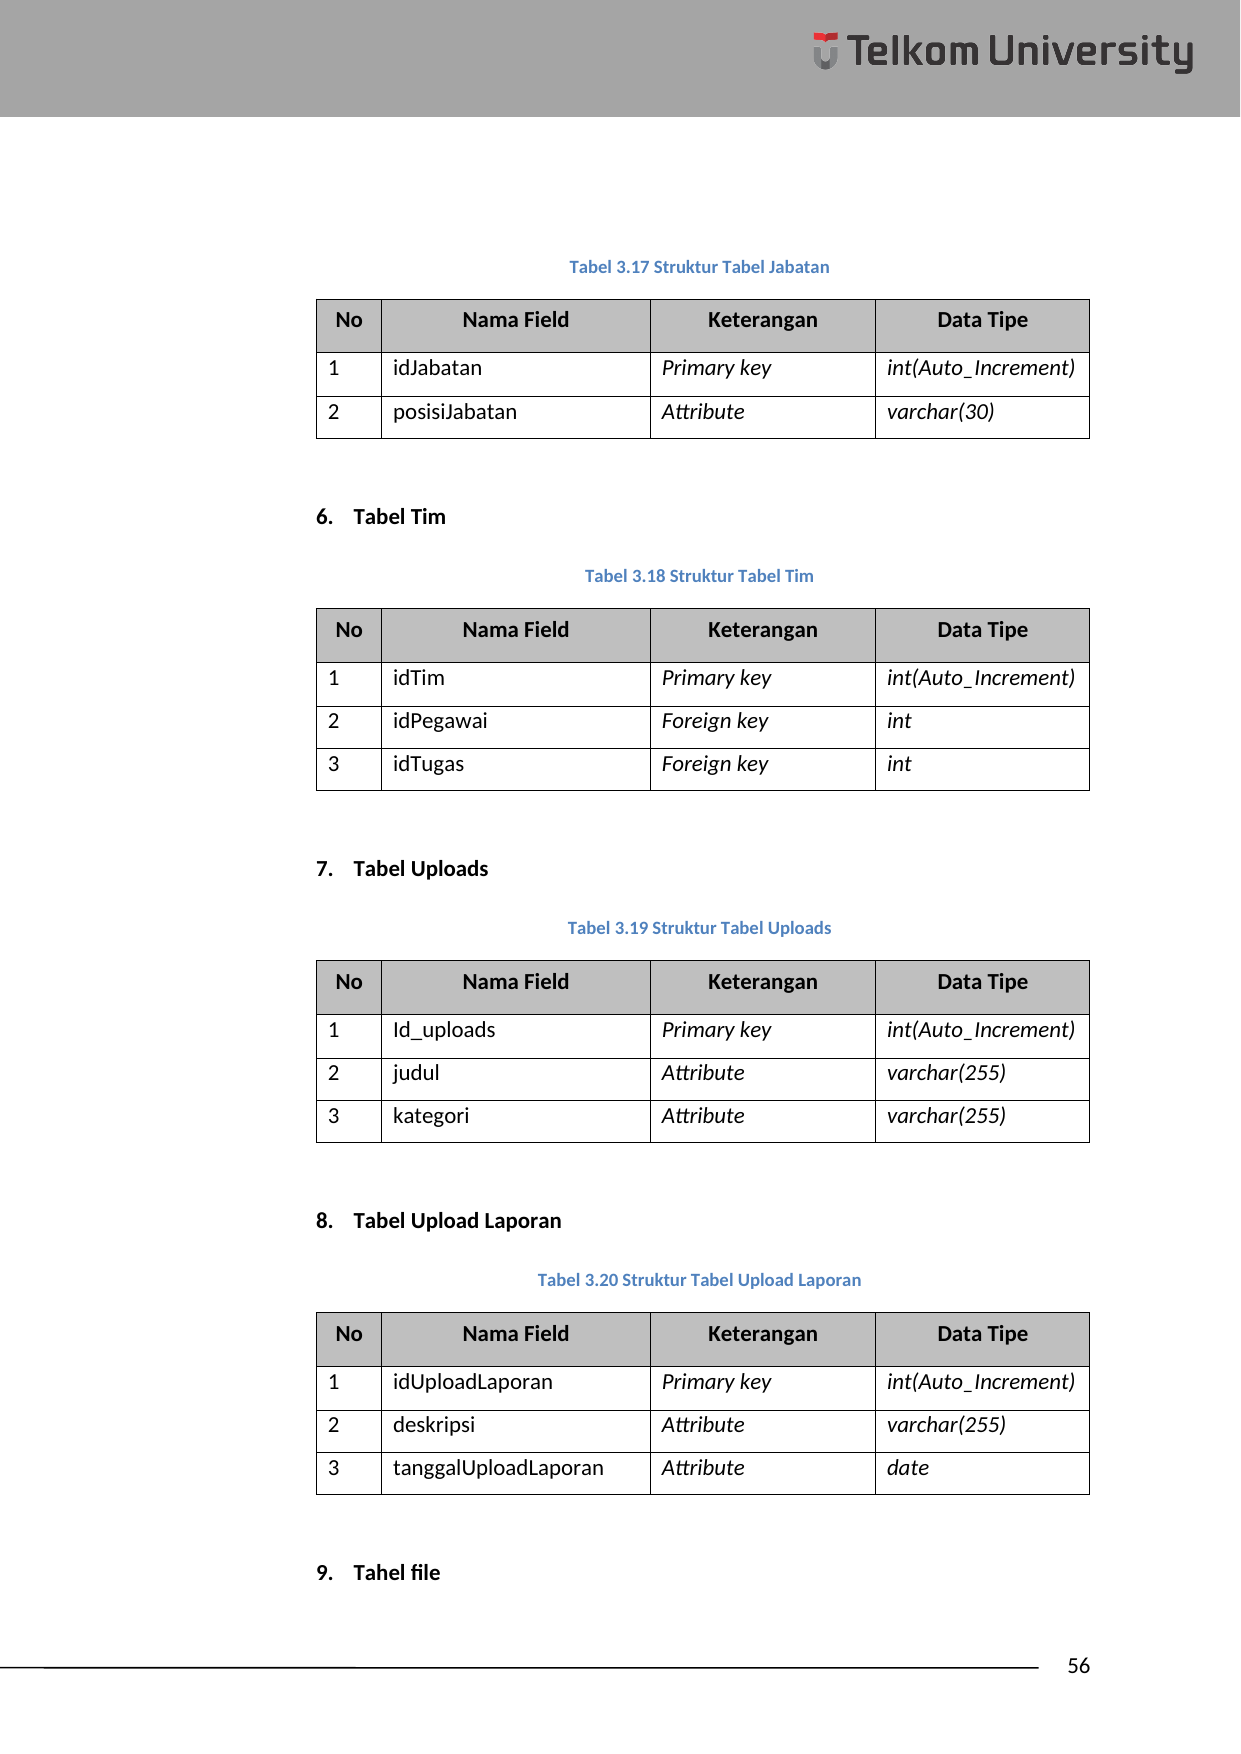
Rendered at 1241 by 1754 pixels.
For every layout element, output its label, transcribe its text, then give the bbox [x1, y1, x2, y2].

table_header Data Tipe [876, 609, 1089, 662]
table_cell Primary key [651, 1367, 875, 1409]
table_cell kategori [382, 1101, 650, 1142]
table_cell int(Auto_Increment) [876, 663, 1089, 706]
table_header Nama Field [382, 1313, 650, 1366]
table_cell Primary key [651, 663, 875, 706]
table_cell judul [382, 1059, 650, 1100]
table_cell idTugas [382, 749, 650, 790]
table_cell Id_uploads [382, 1015, 650, 1057]
table_cell varchar(255) [876, 1411, 1089, 1452]
table_cell 2 [317, 1411, 381, 1452]
table_header No [317, 300, 381, 352]
table_header Keterangan [651, 961, 875, 1014]
table_cell Primary key [651, 1015, 875, 1057]
table_cell deskripsi [382, 1411, 650, 1452]
table_header Keterangan [651, 609, 875, 662]
table_cell 2 [317, 1059, 381, 1100]
table_cell Attribute [651, 397, 875, 438]
table_cell Attribute [651, 1453, 875, 1494]
table_cell idJabatan [382, 353, 650, 396]
table_cell date [876, 1453, 1089, 1494]
table_cell Attribute [651, 1059, 875, 1100]
table_header No [317, 609, 381, 662]
table_cell int [876, 749, 1089, 790]
table_cell int(Auto_Increment) [876, 1015, 1089, 1057]
list Tabel Uploads [316, 854, 1090, 882]
table_cell Primary key [651, 353, 875, 396]
table_header Keterangan [651, 1313, 875, 1366]
table_header No [317, 1313, 381, 1366]
table_cell Foreign key [651, 707, 875, 748]
table_cell idTim [382, 663, 650, 706]
table_cell idUploadLaporan [382, 1367, 650, 1409]
table_cell 3 [317, 749, 381, 790]
picture [813, 32, 1193, 74]
table_header Nama Field [382, 300, 650, 352]
list Tabel Tim [316, 502, 1090, 530]
table_cell int(Auto_Increment) [876, 1367, 1089, 1409]
table_header Data Tipe [876, 961, 1089, 1014]
table_header No [317, 961, 381, 1014]
table_cell 2 [317, 397, 381, 438]
table_cell 1 [317, 1015, 381, 1057]
table_cell 3 [317, 1101, 381, 1142]
table_cell idPegawai [382, 707, 650, 748]
table_cell tanggalUploadLaporan [382, 1453, 650, 1494]
table_cell varchar(255) [876, 1101, 1089, 1142]
table_header Data Tipe [876, 300, 1089, 352]
table_cell 1 [317, 663, 381, 706]
table_cell 3 [317, 1453, 381, 1494]
table_cell posisiJabatan [382, 397, 650, 438]
table_cell Attribute [651, 1411, 875, 1452]
table_cell Foreign key [651, 749, 875, 790]
table_header Data Tipe [876, 1313, 1089, 1366]
table_cell varchar(255) [876, 1059, 1089, 1100]
table_cell varchar(30) [876, 397, 1089, 438]
list Tabel Upload Laporan [316, 1206, 1090, 1234]
table_cell 2 [317, 707, 381, 748]
list Tahel file [316, 1558, 1090, 1586]
table_header Nama Field [382, 961, 650, 1014]
table_header Nama Field [382, 609, 650, 662]
table_cell 1 [317, 353, 381, 396]
table_cell int(Auto_Increment) [876, 353, 1089, 396]
table_header Keterangan [651, 300, 875, 352]
table_cell int [876, 707, 1089, 748]
table_cell 1 [317, 1367, 381, 1409]
table_cell Attribute [651, 1101, 875, 1142]
